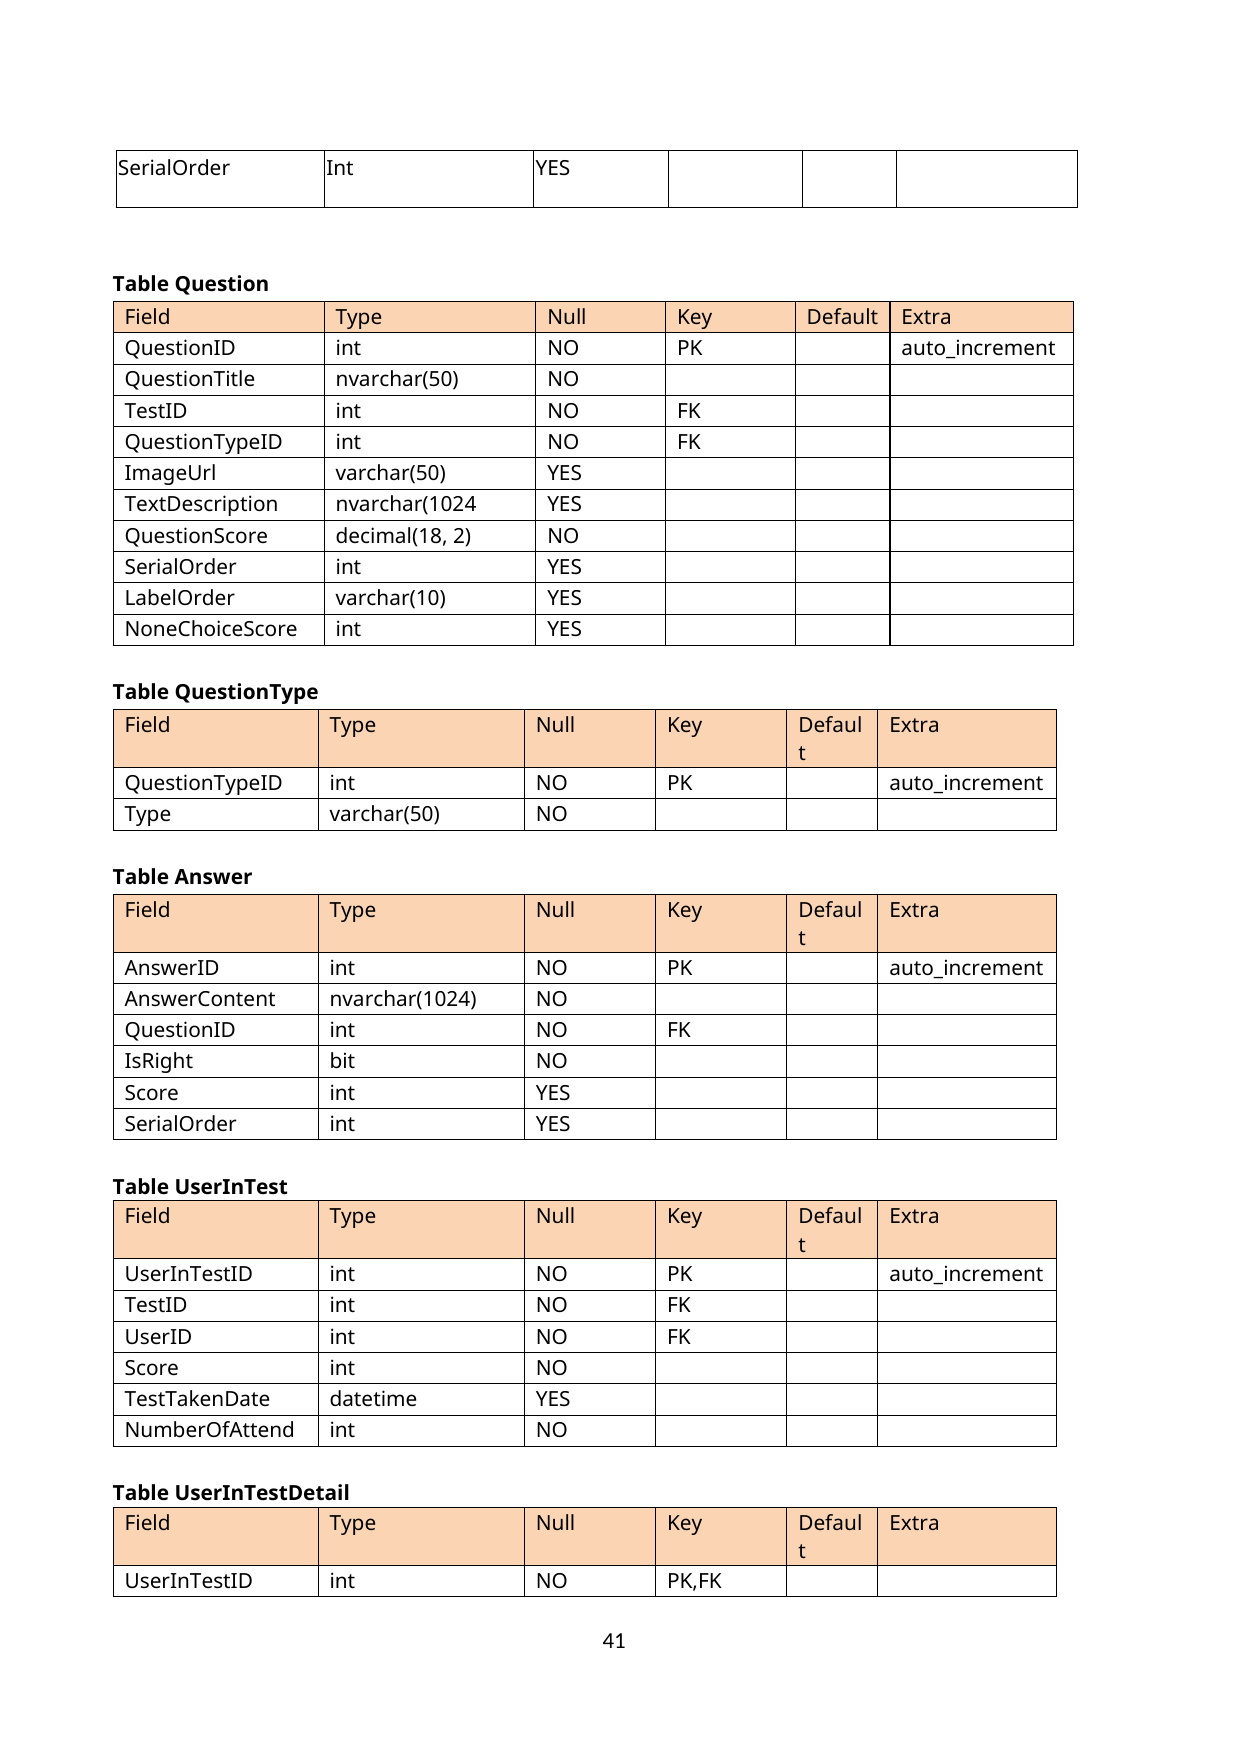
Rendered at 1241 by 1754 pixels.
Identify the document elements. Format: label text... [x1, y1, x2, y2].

table_cell [669, 151, 802, 207]
table_cell Table QuestionType [111, 648, 1114, 707]
table_cell Table Question [111, 240, 1114, 299]
table_cell [111, 300, 1114, 647]
table_cell YES [534, 151, 668, 207]
table_cell Table Answer [111, 832, 1114, 892]
table_cell Table UserInTest [111, 1142, 1114, 1448]
table_cell Int [325, 151, 533, 207]
table_cell [803, 151, 896, 207]
table_cell [897, 151, 1077, 207]
table_cell [111, 892, 1114, 1142]
table_cell [111, 207, 1114, 239]
table_cell [111, 708, 1114, 832]
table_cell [111, 1449, 1114, 1599]
table_cell SerialOrder [117, 151, 324, 207]
